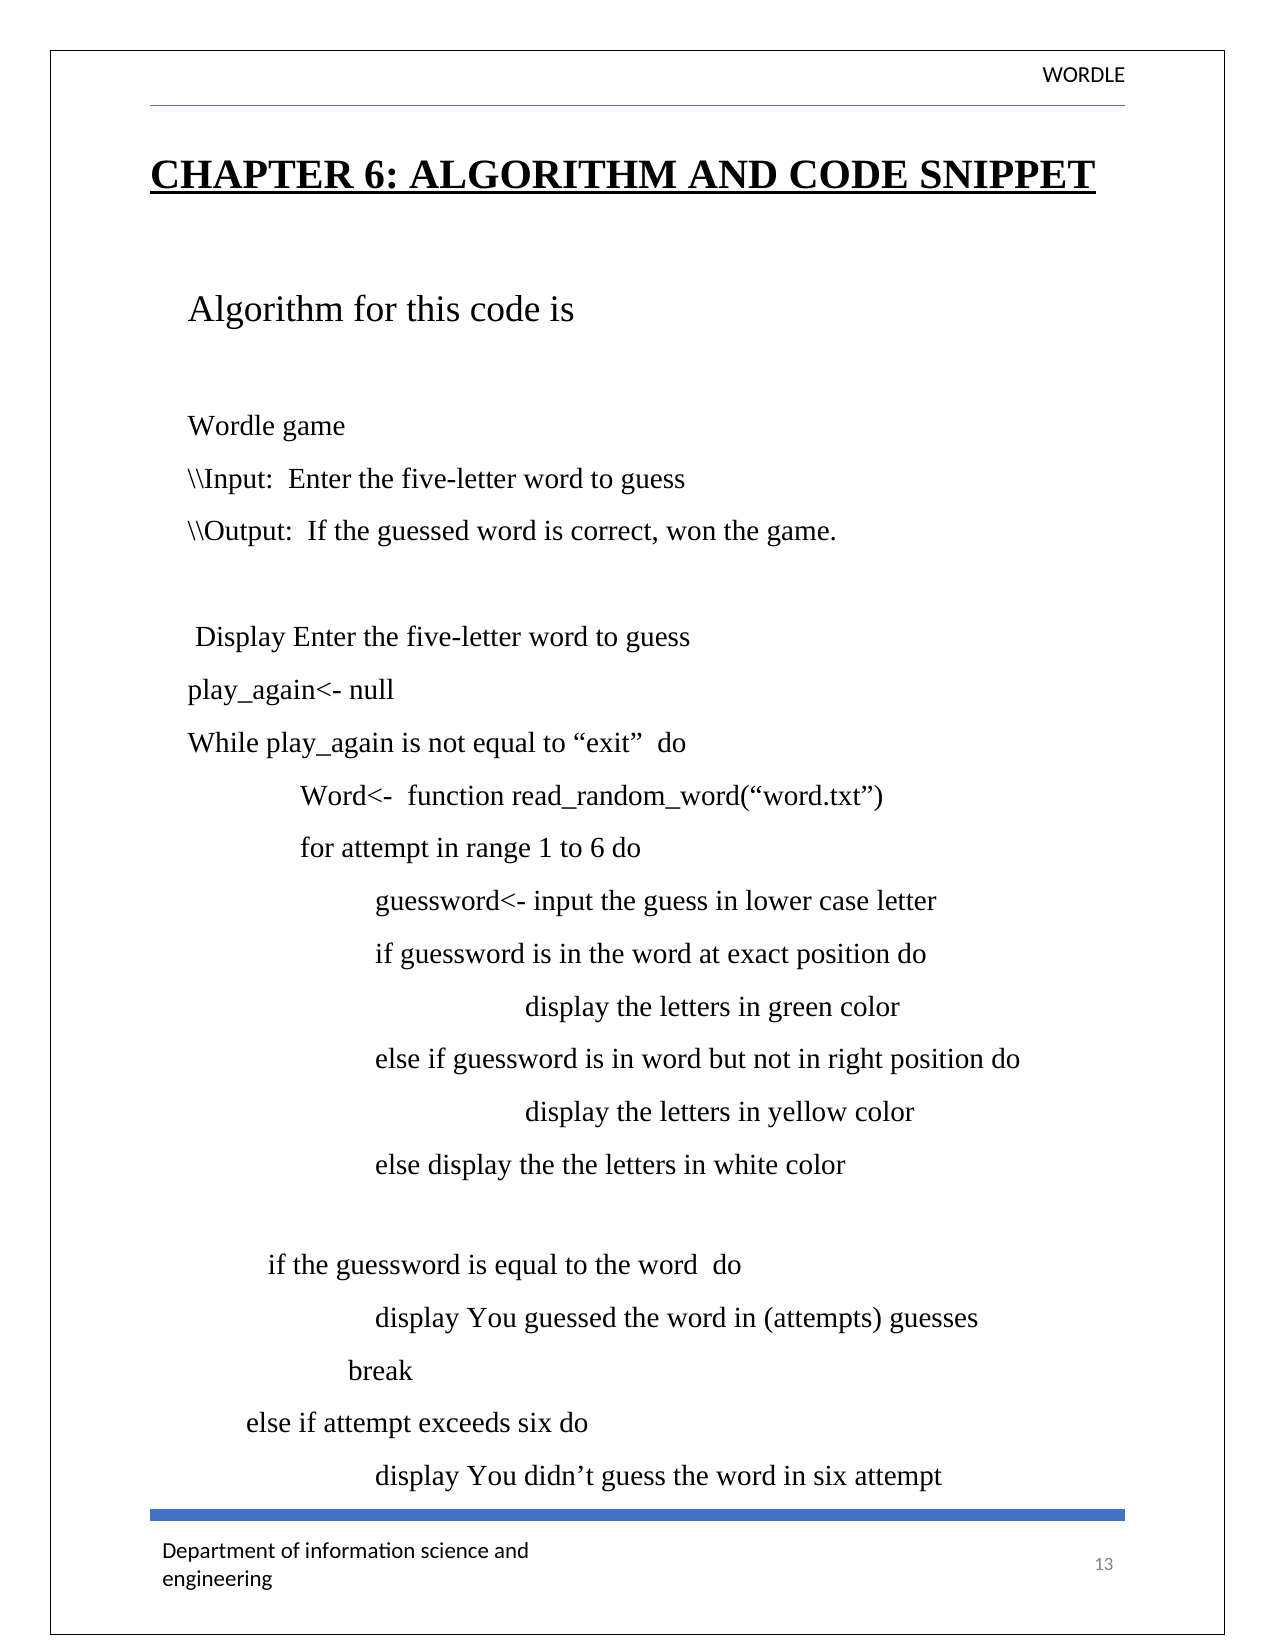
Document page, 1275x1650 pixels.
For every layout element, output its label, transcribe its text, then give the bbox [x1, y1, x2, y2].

text CHAPTER 6: ALGORITHM AND CODE SNIPPET [150, 150, 1125, 198]
text guessword<- input the guess in lower case letter [187, 883, 1125, 917]
text \\Input: Enter the five-letter word to guess [187, 461, 1125, 494]
text if the guessword is equal to the word do [187, 1247, 1125, 1281]
text Wordle game [187, 408, 1125, 441]
text display the letters in green color [187, 989, 1125, 1022]
text else if attempt exceeds six do [187, 1405, 1125, 1439]
text play_again<- null [187, 672, 1125, 706]
text else display the the letters in white color [187, 1147, 1125, 1181]
text display You guessed the word in (attempts) guesses [187, 1300, 1125, 1333]
text else if guessword is in word but not in right position do [187, 1042, 1125, 1075]
text display the letters in yellow color [187, 1094, 1125, 1128]
text break [187, 1353, 1125, 1386]
text \\Output: If the guessed word is correct, won the game. [187, 513, 1125, 547]
text for attempt in range 1 to 6 do [187, 830, 1125, 864]
text Word<- function read_random_word(“word.txt”) [187, 778, 1125, 811]
text display You didn’t guess the word in six attempt [187, 1458, 1125, 1492]
text Display Enter the five-letter word to guess [187, 619, 1125, 653]
text Algorithm for this code is [187, 287, 1125, 330]
text if guessword is in the word at exact position do [187, 936, 1125, 969]
text While play_again is not equal to “exit” do [187, 725, 1125, 758]
